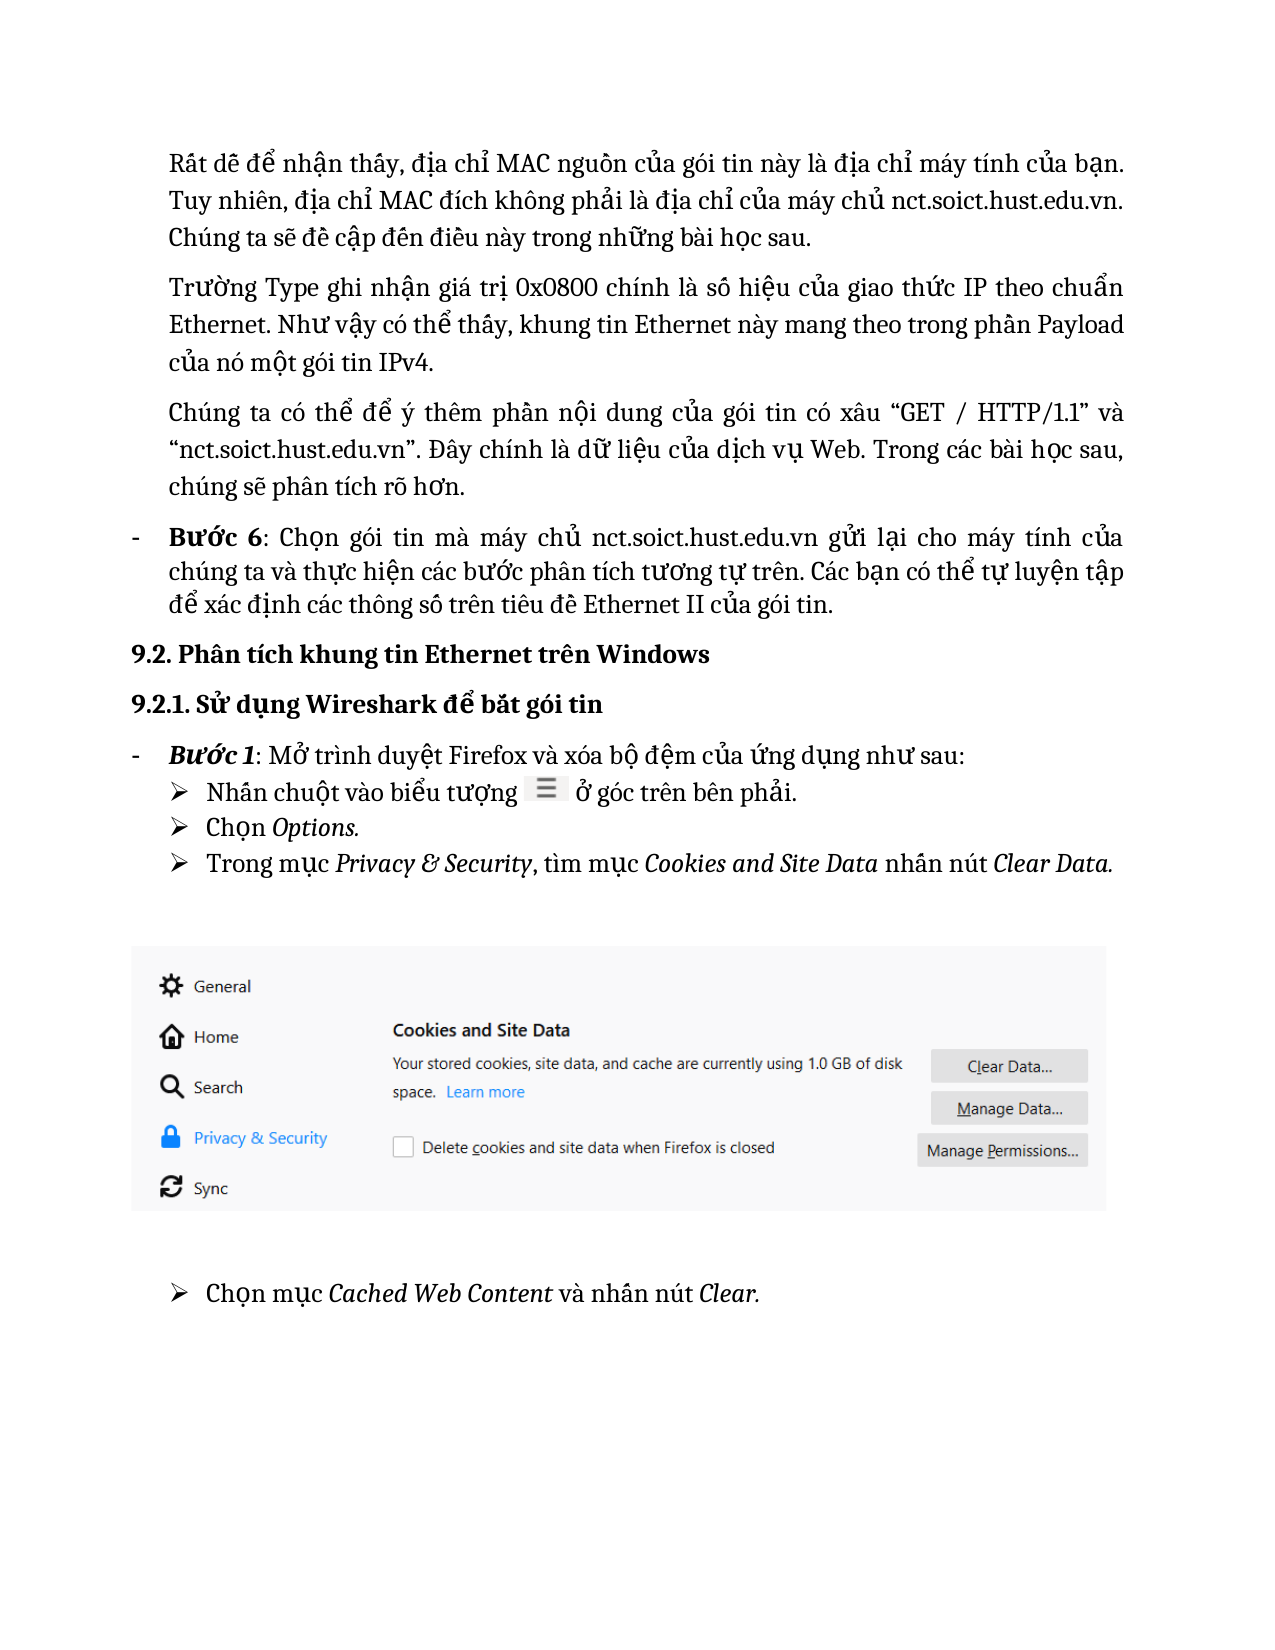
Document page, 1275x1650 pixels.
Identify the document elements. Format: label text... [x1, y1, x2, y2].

list Chọn mục Cached Web Content và nhấn nút Clear. [169, 1278, 1125, 1309]
list Bước 1: Mở trình duyệt Firefox và xóa bộ đệm của ứng dụng như sau: [131, 739, 1125, 771]
list Chọn Options. [169, 812, 1125, 843]
list Bước 6: Chọn gói tin mà máy chủ nct.soict.hust.edu.vn gửi lại cho máy tính của chúng ta và thực hiện các bước phân tích tương tự trên. Các bạn có thể tự luyện tập để xác định các thông số trên tiêu đề Ethernet II của gói tin. [131, 521, 1125, 620]
picture [131, 946, 1107, 1211]
list Trong mục Privacy & Security, tìm mục Cookies and Site Data nhấn nút Clear Data. [169, 848, 1125, 879]
text Chúng ta có thể để ý thêm phần nội dung của gói tin có xâu “GET / HTTP/1.1” và “nct.soict.hust.edu.vn”. Đây chính là dữ liệu của dịch vụ Web. Trong các bài học sau, chúng sẽ phân tích rõ hơn. [169, 397, 1125, 502]
list Nhấn chuột vào biểu tượng ở góc trên bên phải. [169, 776, 1125, 808]
picture [523, 776, 569, 801]
text Rất dễ để nhận thấy, địa chỉ MAC nguồn của gói tin này là địa chỉ máy tính của bạn. Tuy nhiên, địa chỉ MAC đích không phải là địa chỉ của máy chủ nct.soict.hust.edu.vn. Chúng ta sẽ đề cập đến điều này trong những bài học sau. [169, 148, 1125, 254]
text 9.2. Phân tích khung tin Ethernet trên Windows [131, 639, 1125, 671]
text 9.2.1. Sử dụng Wireshark để bắt gói tin [131, 689, 1125, 720]
text Trường Type ghi nhận giá trị 0x0800 chính là số hiệu của giao thức IP theo chuẩn Ethernet. Như vậy có thể thấy, khung tin Ethernet này mang theo trong phần Payload của nó một gói tin IPv4. [169, 272, 1125, 378]
